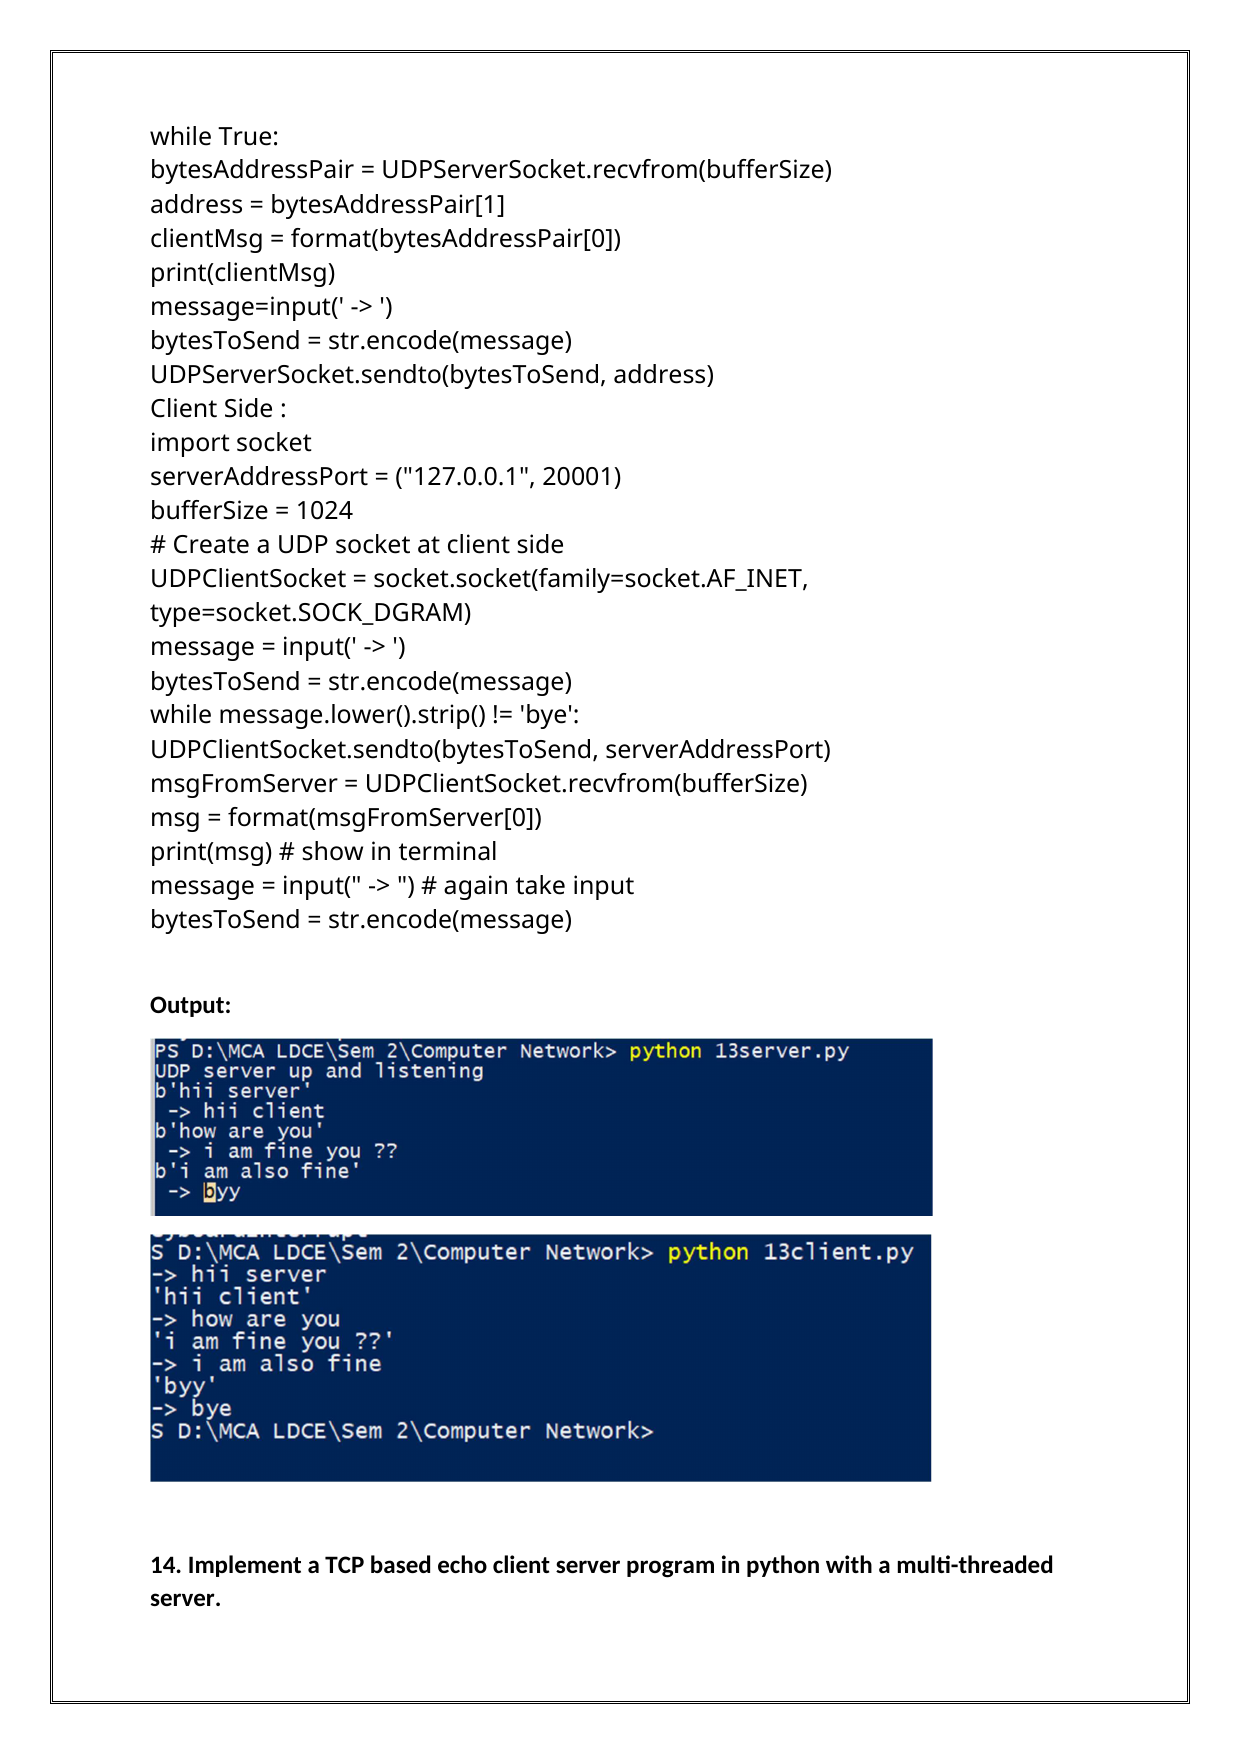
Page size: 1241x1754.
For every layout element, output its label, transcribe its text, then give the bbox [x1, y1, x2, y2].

text bytesAddressPair = UDPServerSocket.recvfrom(bufferSize) [150, 152, 1090, 186]
text UDPServerSocket.sendto(bytesToSend, address) [150, 357, 1090, 391]
text message=input(' -> ') [150, 288, 1090, 322]
text Output: [150, 989, 1090, 1019]
text msg = format(msgFromServer[0]) [150, 799, 1090, 833]
text address = bytesAddressPair[1] [150, 186, 1090, 220]
text print(clientMsg) [150, 254, 1090, 288]
text message = input(' -> ') [150, 629, 1090, 663]
text UDPClientSocket.sendto(bytesToSend, serverAddressPort) [150, 731, 1090, 765]
text bytesToSend = str.encode(message) [150, 663, 1090, 697]
text print(msg) # show in terminal [150, 833, 1090, 867]
text UDPClientSocket = socket.socket(family=socket.AF_INET, type=socket.SOCK_DGRAM) [150, 561, 1090, 629]
text msgFromServer = UDPClientSocket.recvfrom(bufferSize) [150, 765, 1090, 799]
text clientMsg = format(bytesAddressPair[0]) [150, 220, 1090, 254]
text bufferSize = 1024 [150, 493, 1090, 527]
text Client Side : [150, 391, 1090, 425]
text while message.lower().strip() != 'bye': [150, 697, 1090, 731]
text message = input(" -> ") # again take input [150, 867, 1090, 902]
text 14. Implement a TCP based echo client server program in python with a multi-threaded server. [150, 1549, 1090, 1613]
text import socket [150, 425, 1090, 459]
text bytesToSend = str.encode(message) [150, 902, 1090, 936]
text serverAddressPort = ("127.0.0.1", 20001) [150, 459, 1090, 493]
text # Create a UDP socket at client side [150, 527, 1090, 561]
text bytesToSend = str.encode(message) [150, 322, 1090, 357]
text while True: [150, 118, 1090, 152]
